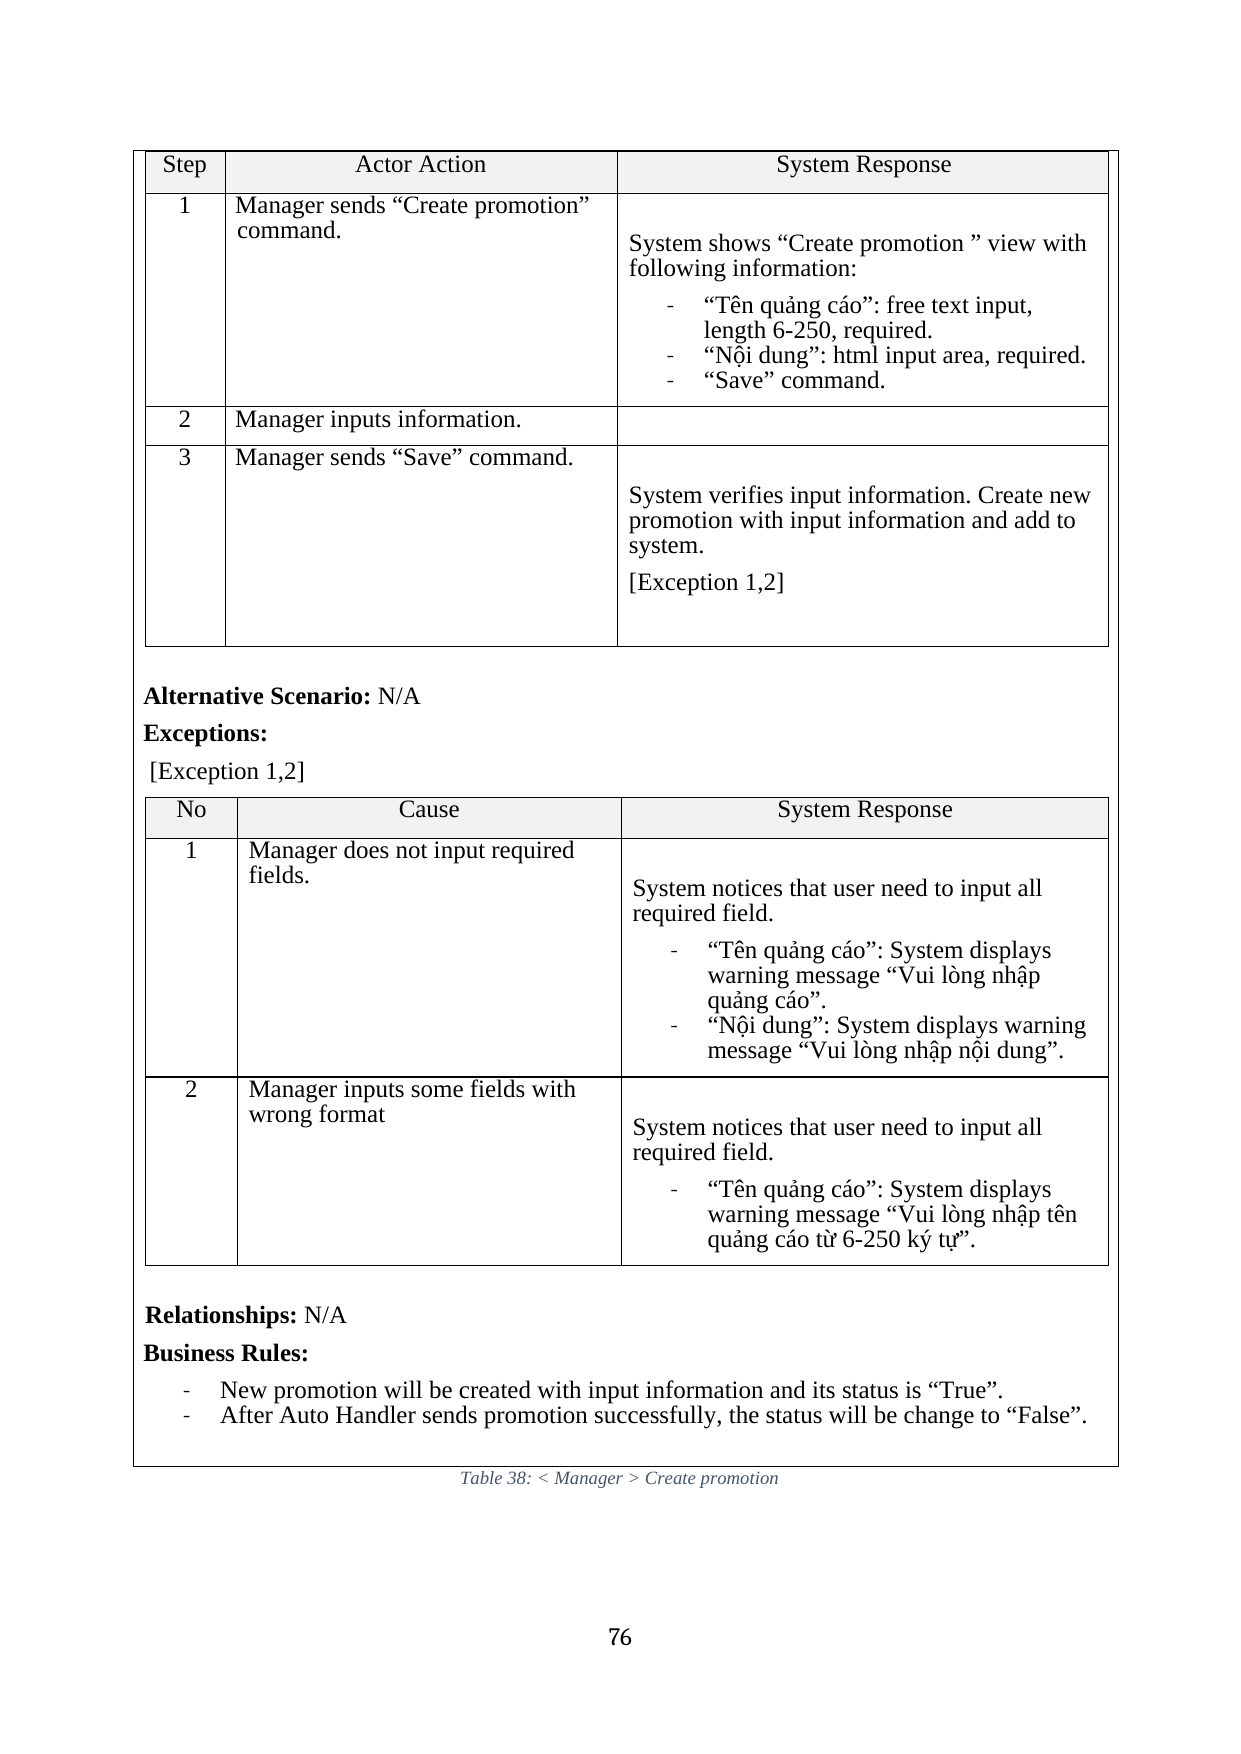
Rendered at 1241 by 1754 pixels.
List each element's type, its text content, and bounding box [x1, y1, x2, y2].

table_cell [134, 151, 1118, 1466]
